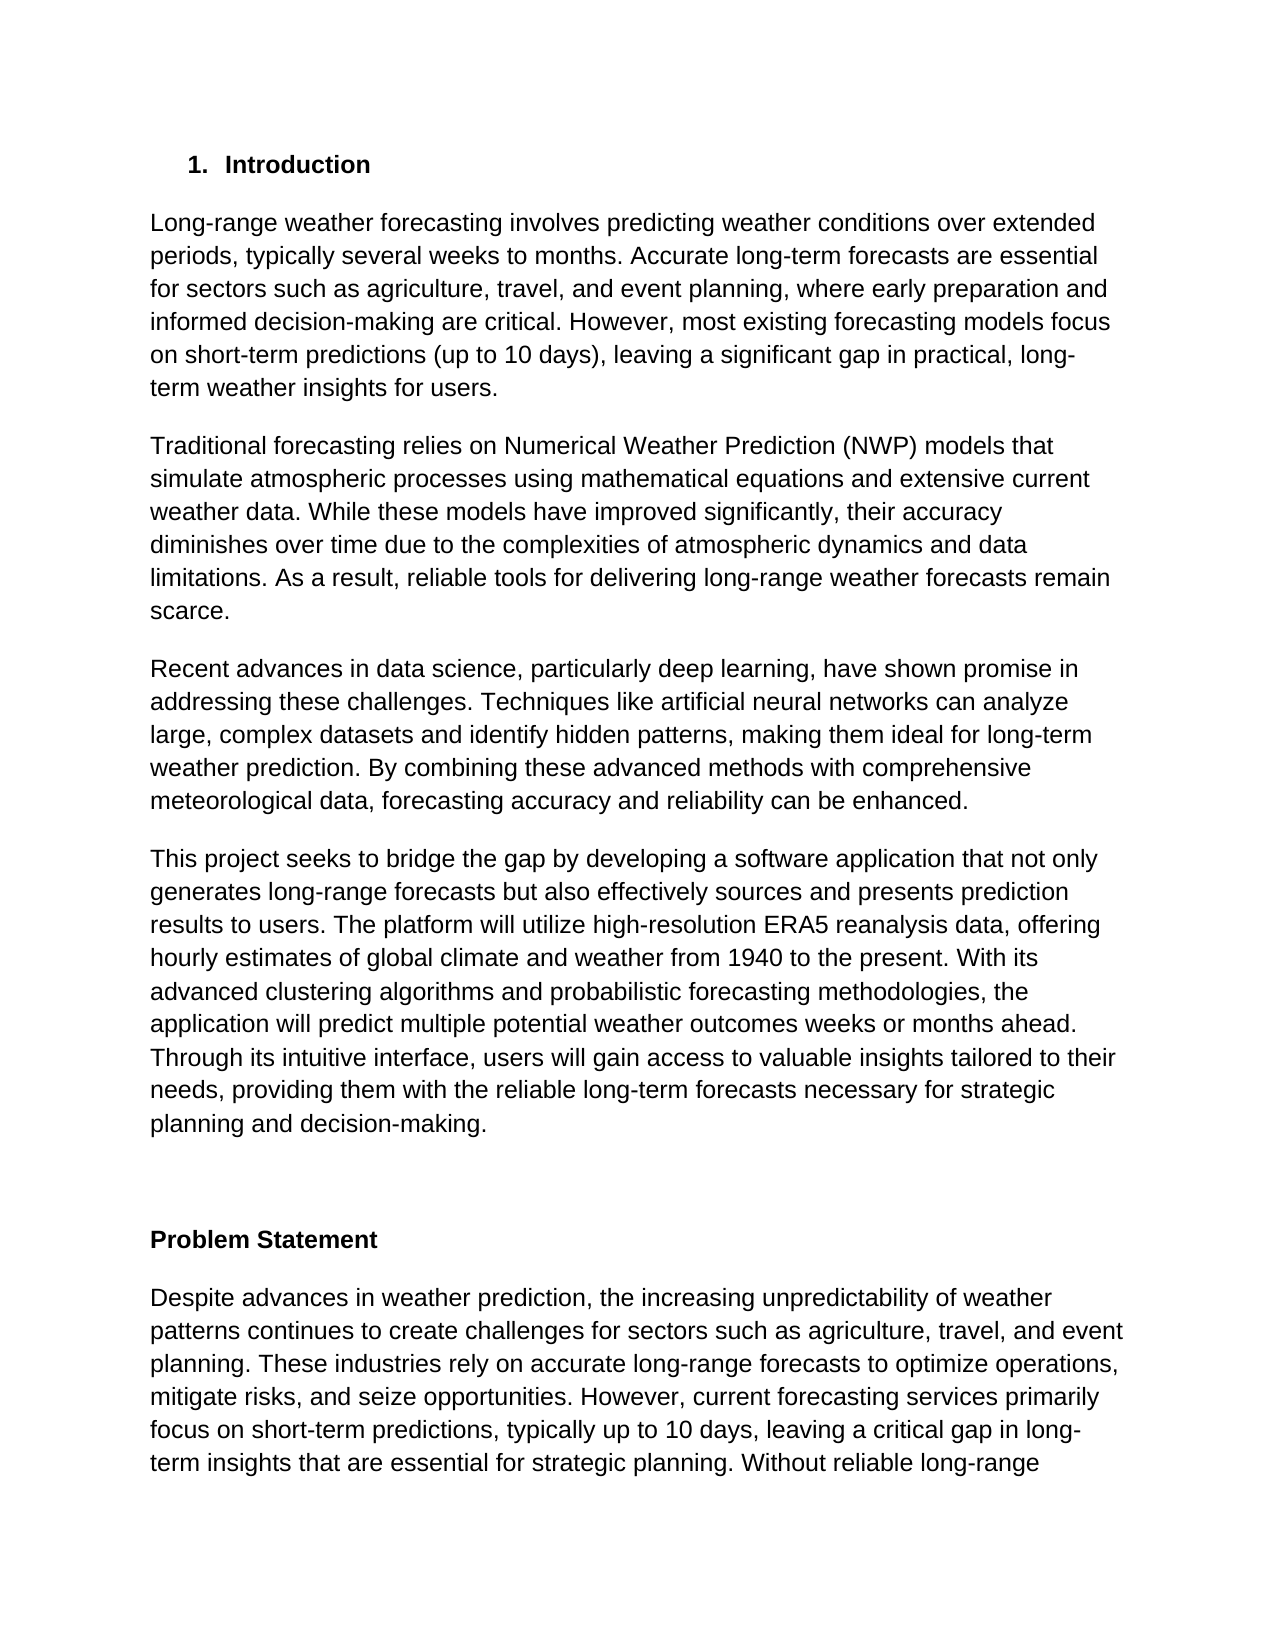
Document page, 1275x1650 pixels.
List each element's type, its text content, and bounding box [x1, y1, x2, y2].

text Long-range weather forecasting involves predicting weather conditions over extended periods, typically several weeks to months. Accurate long-term forecasts are essential for sectors such as agriculture, travel, and event planning, where early preparation and informed decision-making are critical. However, most existing forecasting models focus on short-term predictions (up to 10 days), leaving a significant gap in practical, long-term weather insights for users. [150, 208, 1125, 402]
subtitle Problem Statement [150, 1224, 1125, 1253]
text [150, 1283, 1125, 1476]
text This project seeks to bridge the gap by developing a software application that not only generates long-range forecasts but also effectively sources and presents prediction results to users. The platform will utilize high-resolution ERA5 reanalysis data, offering hourly estimates of global climate and weather from 1940 to the present. With its advanced clustering algorithms and probabilistic forecasting methodologies, the application will predict multiple potential weather outcomes weeks or months ahead. Through its intuitive interface, users will gain access to valuable insights tailored to their needs, providing them with the reliable long-term forecasts necessary for strategic planning and decision-making. [150, 844, 1125, 1137]
text Recent advances in data science, particularly deep learning, have shown promise in addressing these challenges. Techniques like artificial neural networks can analyze large, complex datasets and identify hidden patterns, making them ideal for long-term weather prediction. By combining these advanced methods with comprehensive meteorological data, forecasting accuracy and reliability can be enhanced. [150, 654, 1125, 815]
subtitle Introduction [187, 150, 1125, 179]
text Traditional forecasting relies on Numerical Weather Prediction (NWP) models that simulate atmospheric processes using mathematical equations and extensive current weather data. While these models have improved significantly, their accuracy diminishes over time due to the complexities of atmospheric dynamics and data limitations. As a result, reliable tools for delivering long-range weather forecasts remain scarce. [150, 431, 1125, 625]
